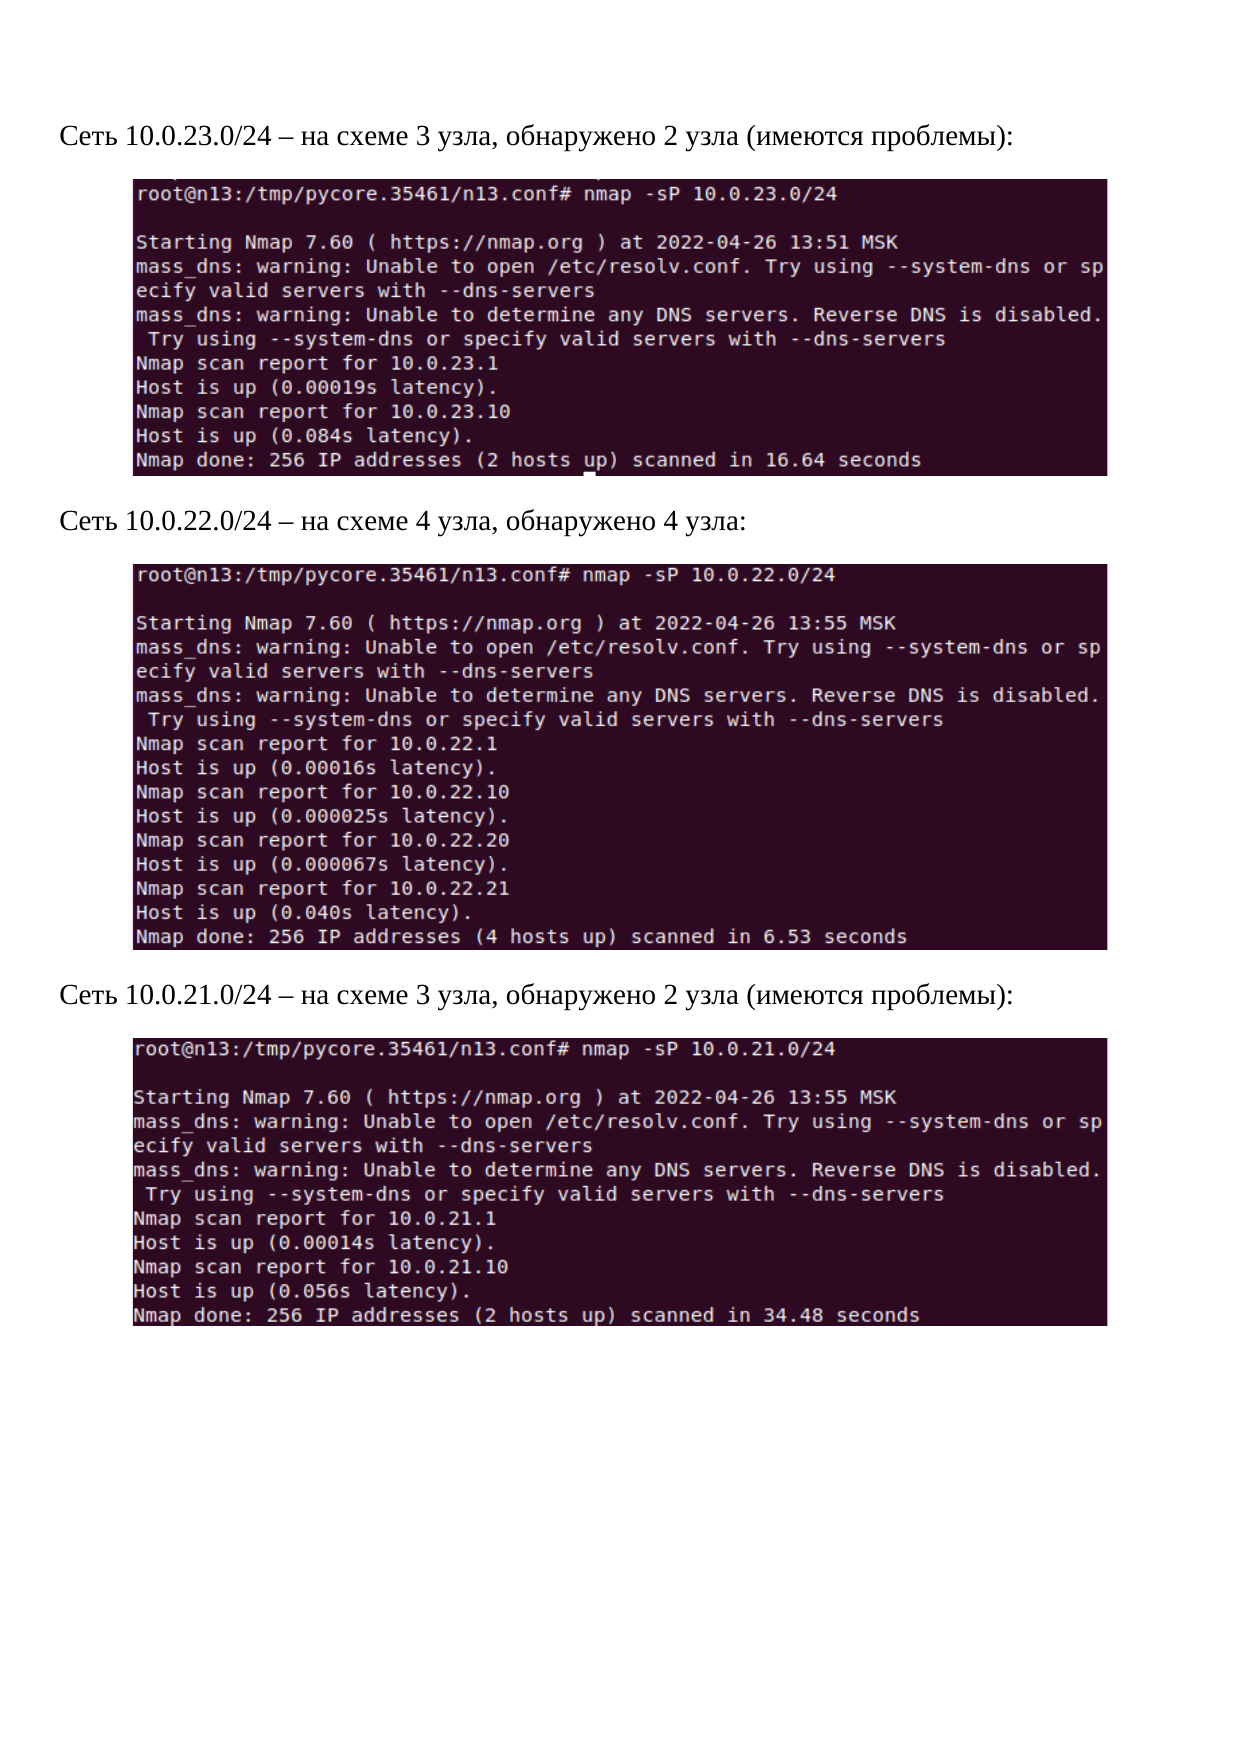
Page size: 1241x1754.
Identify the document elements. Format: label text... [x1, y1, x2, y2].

text Сеть 10.0.23.0/24 – на схеме 3 узла, обнаружено 2 узла (имеются проблемы): [59, 118, 1181, 152]
text Сеть 10.0.21.0/24 – на схеме 3 узла, обнаружено 2 узла (имеются проблемы): [59, 977, 1181, 1011]
picture [132, 179, 1108, 476]
picture [132, 564, 1108, 950]
text Сеть 10.0.22.0/24 – на схеме 4 узла, обнаружено 4 узла: [59, 503, 1181, 537]
picture [132, 1038, 1108, 1326]
